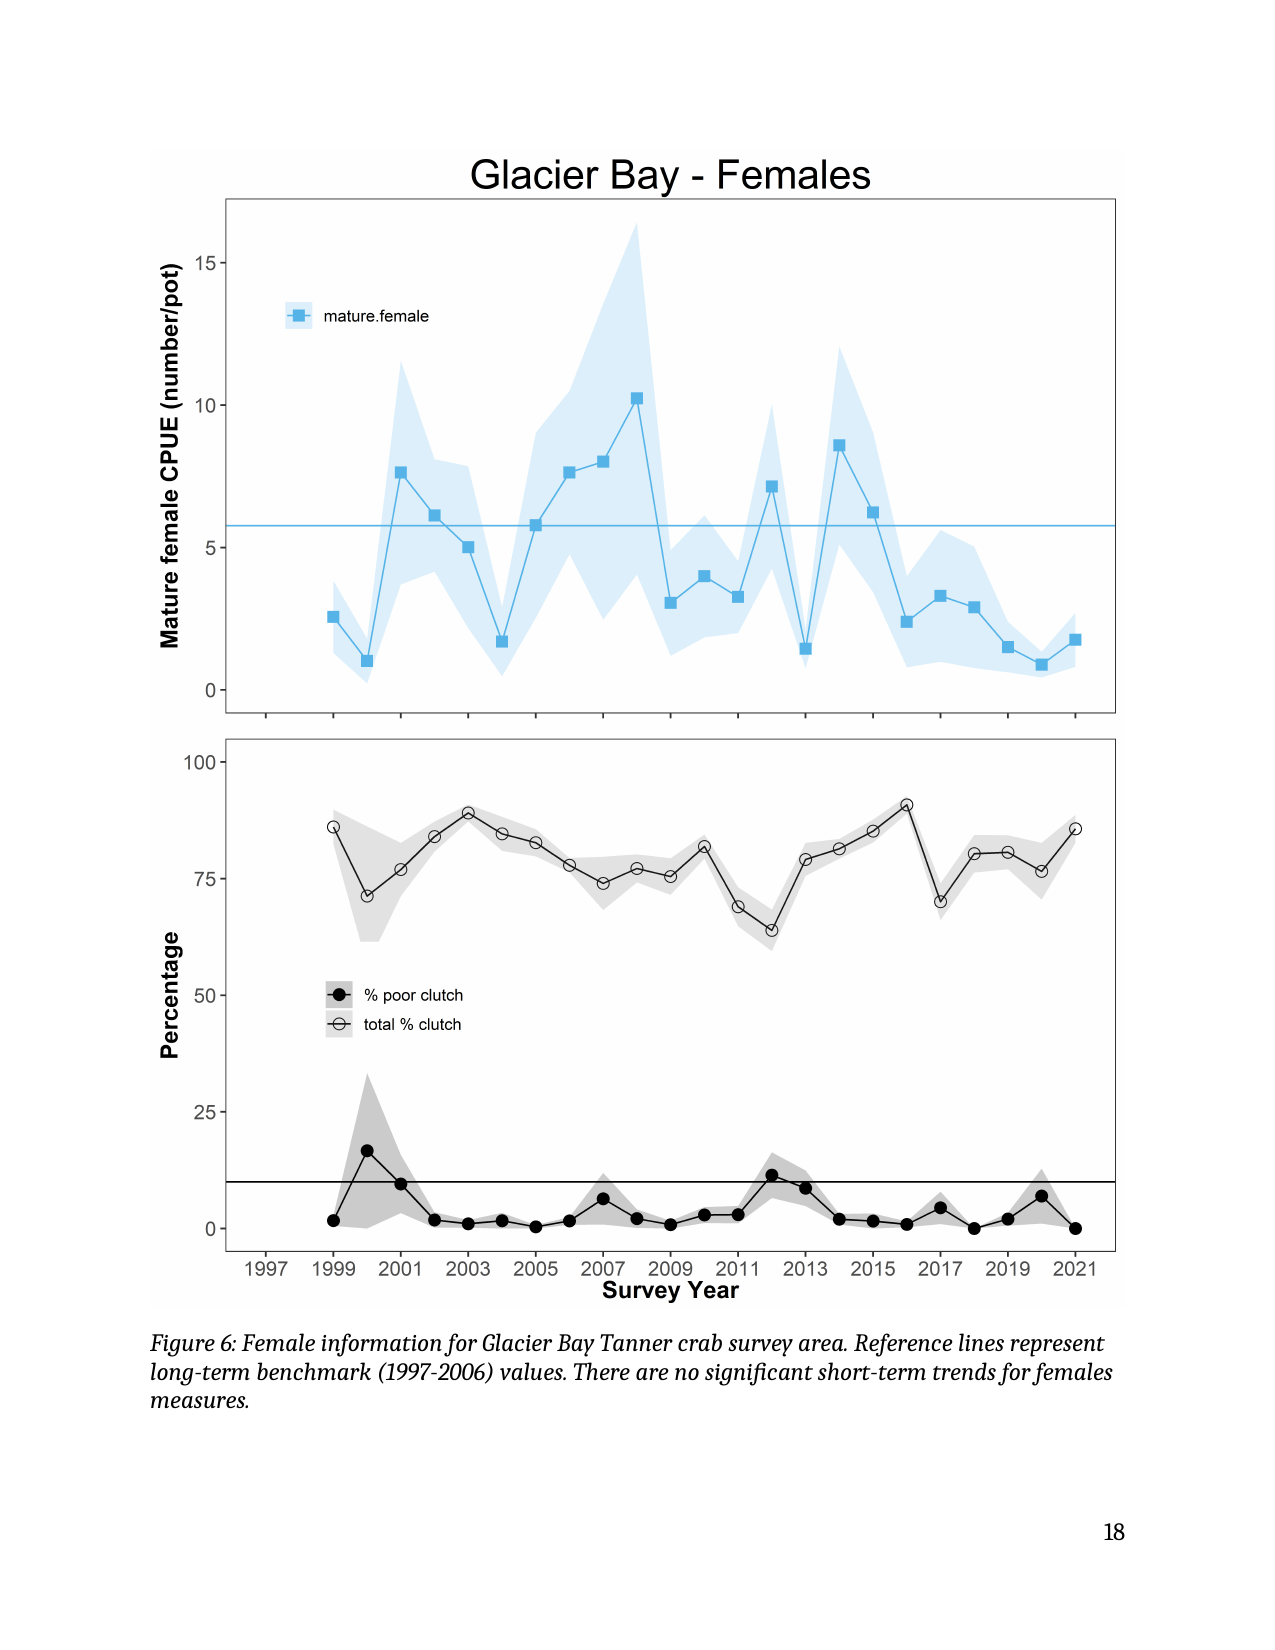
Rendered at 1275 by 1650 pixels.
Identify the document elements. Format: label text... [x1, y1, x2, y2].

picture [150, 150, 1125, 1308]
text Figure 6: Female information for Glacier Bay Tanner crab survey area. Reference lines represent long-term benchmark (1997-2006) values. There are no significant short-term trends for females measures. [150, 1329, 1125, 1415]
